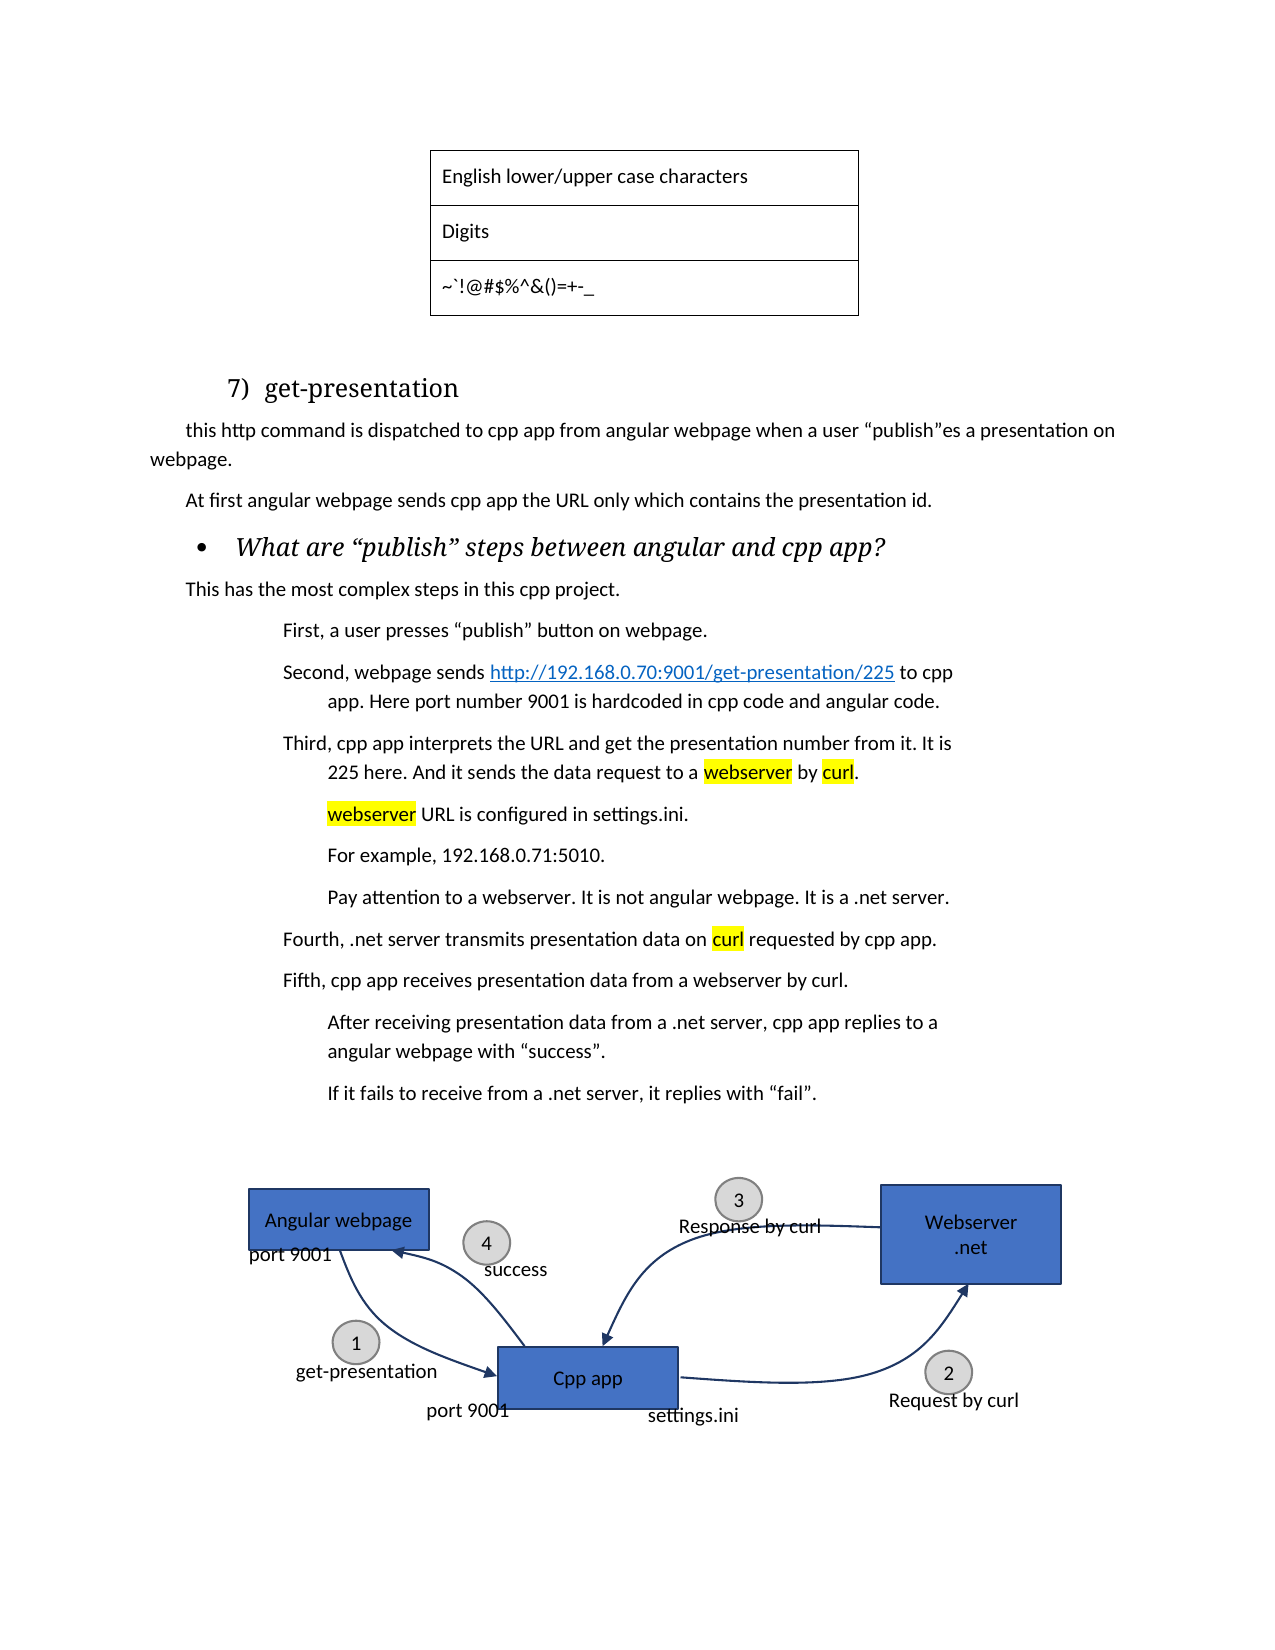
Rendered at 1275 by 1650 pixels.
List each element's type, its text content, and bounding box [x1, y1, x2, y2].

text At first angular webpage sends cpp app the URL only which contains the presentation id. [150, 488, 1125, 513]
table_cell ~`!@#$%^&()=+-_ [431, 261, 858, 315]
table_cell Digits [431, 206, 858, 260]
text Fourth, .net server transmits presentation data on curl requested by cpp app. [744, 926, 962, 951]
text For example, 192.168.0.71:5010. [327, 842, 962, 868]
text Fourth, .net server transmits presentation data on curl requested by cpp app. [283, 926, 712, 951]
text First, a user presses “publish” button on webpage. [283, 617, 962, 643]
text This has the most complex steps in this cpp project. [150, 576, 1125, 601]
text If it fails to receive from a .net server, it replies with “fail”. [327, 1080, 962, 1105]
text this http command is dispatched to cpp app from angular webpage when a user “publish”es a presentation on webpage. [150, 417, 1125, 471]
text Third, cpp app interprets the URL and get the presentation number from it. It is 225 here. And it sends the data request to a webserver by curl. [283, 730, 962, 784]
text Pay attention to a webserver. It is not angular webpage. It is a .net server. [327, 884, 962, 909]
text Fifth, cpp app receives presentation data from a webserver by curl. [283, 967, 962, 993]
table_header English lower/upper case characters [431, 151, 858, 205]
subtitle get-presentation [227, 370, 1125, 404]
text Second, webpage sends http://192.168.0.70:9001/get-presentation/225 to cpp app. Here port number 9001 is hardcoded in cpp code and angular code. [283, 659, 962, 714]
text After receiving presentation data from a .net server, cpp app replies to a angular webpage with “success”. [327, 1009, 962, 1064]
subtitle What are “publish” steps between angular and cpp app? [197, 529, 1125, 563]
text webserver URL is configured in settings.ini. [416, 801, 962, 826]
